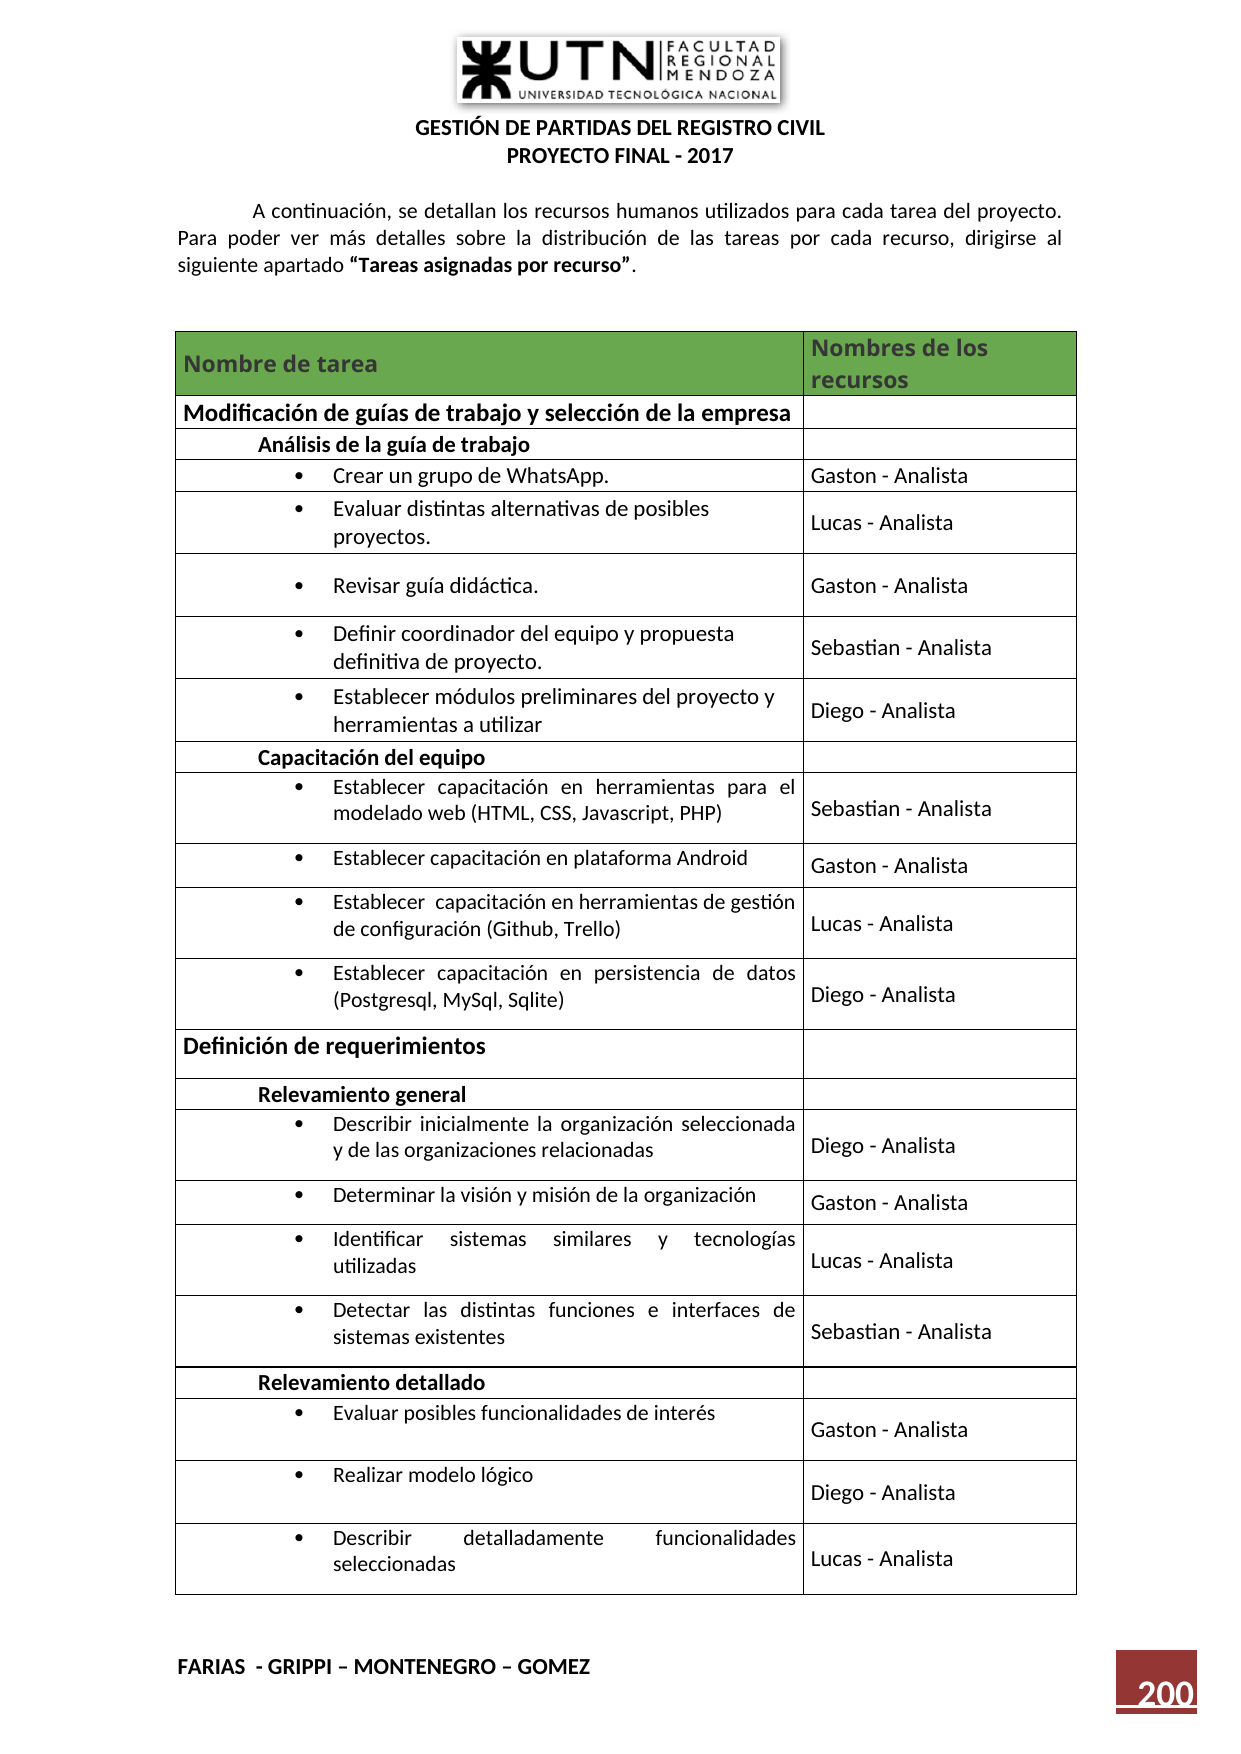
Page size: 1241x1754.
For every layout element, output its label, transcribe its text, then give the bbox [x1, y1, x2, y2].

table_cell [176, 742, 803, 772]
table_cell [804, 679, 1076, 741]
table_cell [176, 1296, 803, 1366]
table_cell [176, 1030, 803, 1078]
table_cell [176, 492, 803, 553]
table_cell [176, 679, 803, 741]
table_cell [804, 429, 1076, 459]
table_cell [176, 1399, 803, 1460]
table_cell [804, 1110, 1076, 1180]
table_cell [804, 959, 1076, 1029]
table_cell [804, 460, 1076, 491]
picture [449, 29, 791, 114]
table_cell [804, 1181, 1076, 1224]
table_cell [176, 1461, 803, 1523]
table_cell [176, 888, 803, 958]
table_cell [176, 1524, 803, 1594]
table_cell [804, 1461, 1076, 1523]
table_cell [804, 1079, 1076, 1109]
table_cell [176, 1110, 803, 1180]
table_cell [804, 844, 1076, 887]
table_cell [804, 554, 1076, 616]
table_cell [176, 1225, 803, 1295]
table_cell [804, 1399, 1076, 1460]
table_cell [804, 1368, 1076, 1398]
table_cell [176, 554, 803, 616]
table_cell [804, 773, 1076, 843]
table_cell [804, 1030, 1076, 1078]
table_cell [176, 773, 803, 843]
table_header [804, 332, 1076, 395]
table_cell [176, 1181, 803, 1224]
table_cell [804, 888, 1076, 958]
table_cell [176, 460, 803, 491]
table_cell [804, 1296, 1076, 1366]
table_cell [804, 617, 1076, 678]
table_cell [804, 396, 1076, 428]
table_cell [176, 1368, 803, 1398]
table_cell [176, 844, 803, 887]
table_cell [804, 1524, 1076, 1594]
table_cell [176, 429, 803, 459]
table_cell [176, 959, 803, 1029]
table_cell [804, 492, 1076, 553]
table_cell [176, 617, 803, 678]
text A continuación, se detallan los recursos humanos utilizados para cada tarea del proyecto. Para poder ver más detalles sobre la distribución de las tareas por cada recurso, dirigirse al siguiente apartado “Tareas asignadas por recurso”. [177, 197, 1063, 277]
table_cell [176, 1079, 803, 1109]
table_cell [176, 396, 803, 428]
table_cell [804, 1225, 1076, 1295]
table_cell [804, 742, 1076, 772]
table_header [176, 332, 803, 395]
